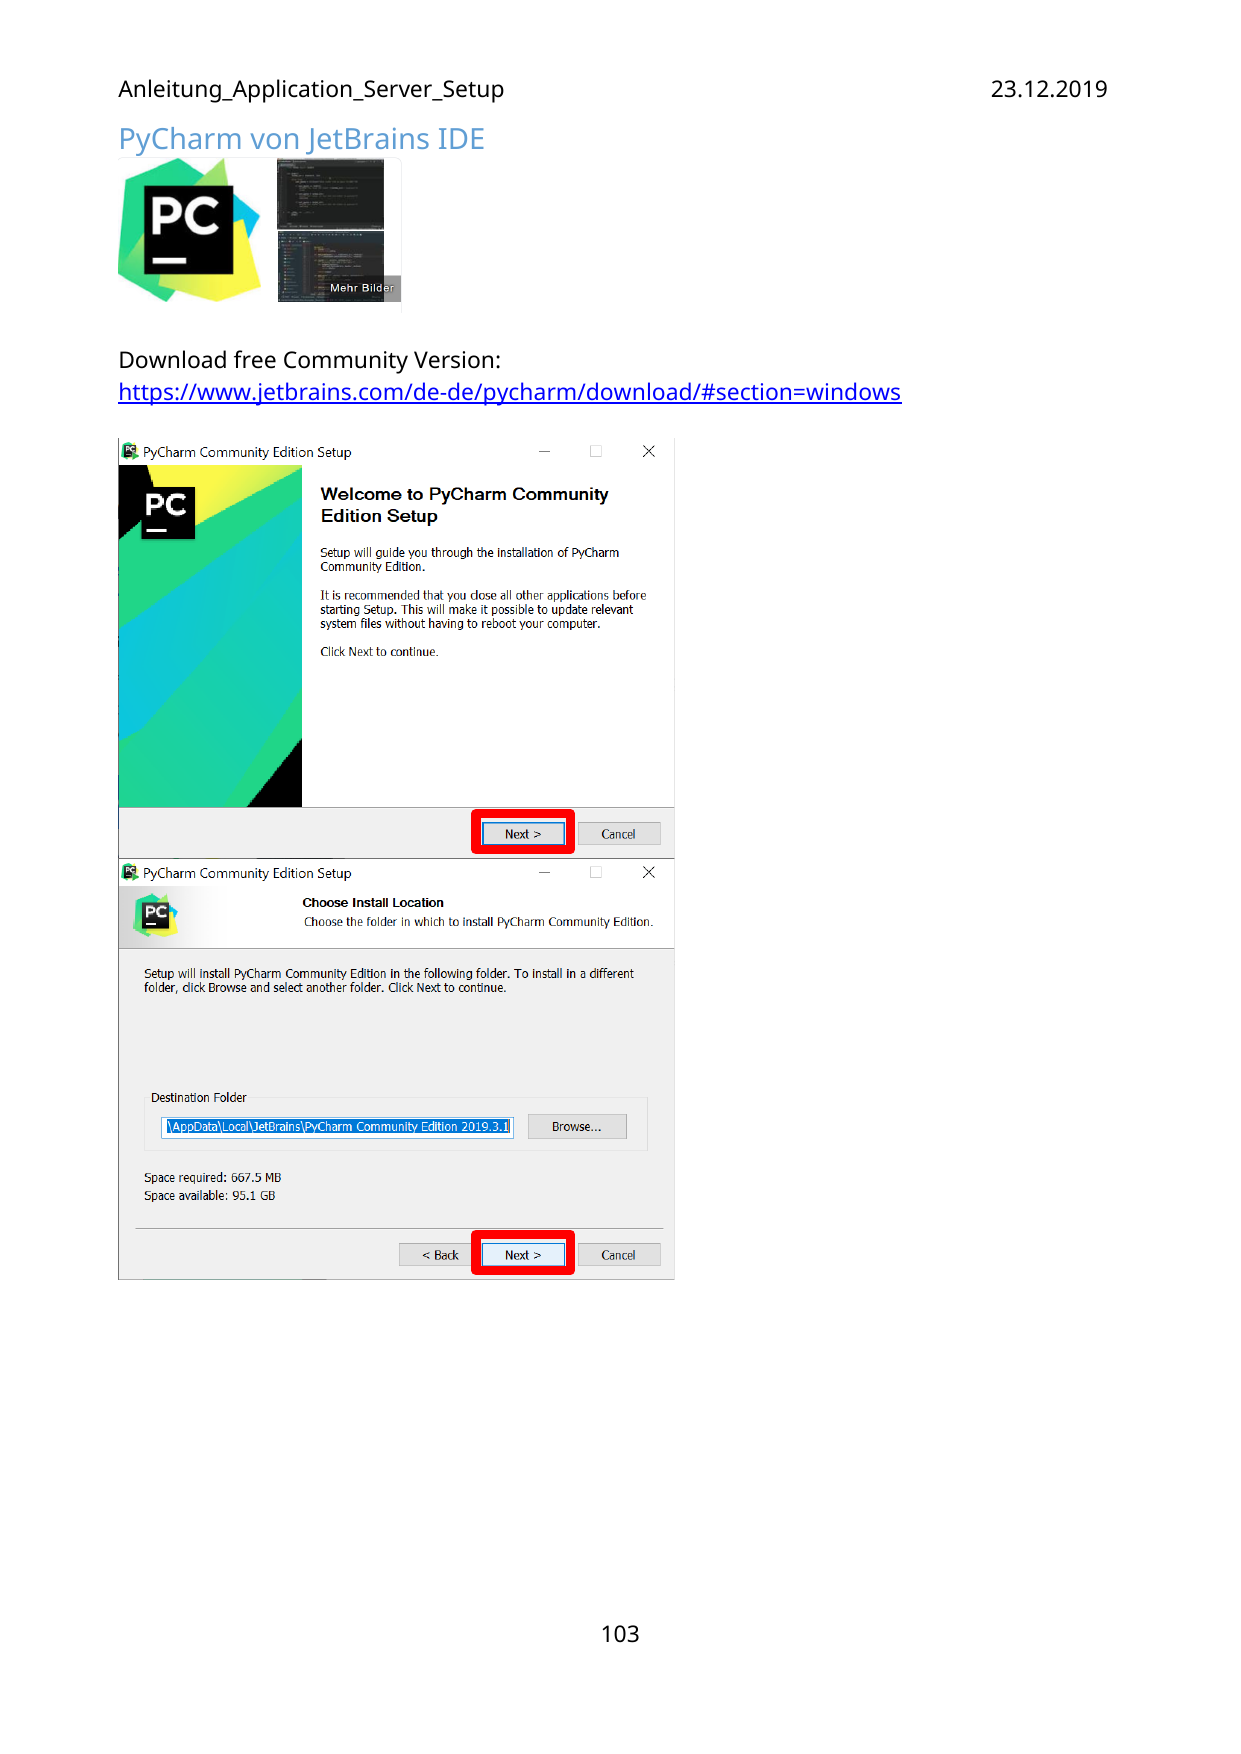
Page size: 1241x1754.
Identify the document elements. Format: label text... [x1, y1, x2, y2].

text Download free Community Version: [118, 344, 1122, 376]
subtitle PyCharm von JetBrains IDE [118, 118, 1122, 158]
picture [118, 438, 675, 1280]
text https://www.jetbrains.com/de-de/pycharm/download/#section=windows [118, 376, 1122, 407]
